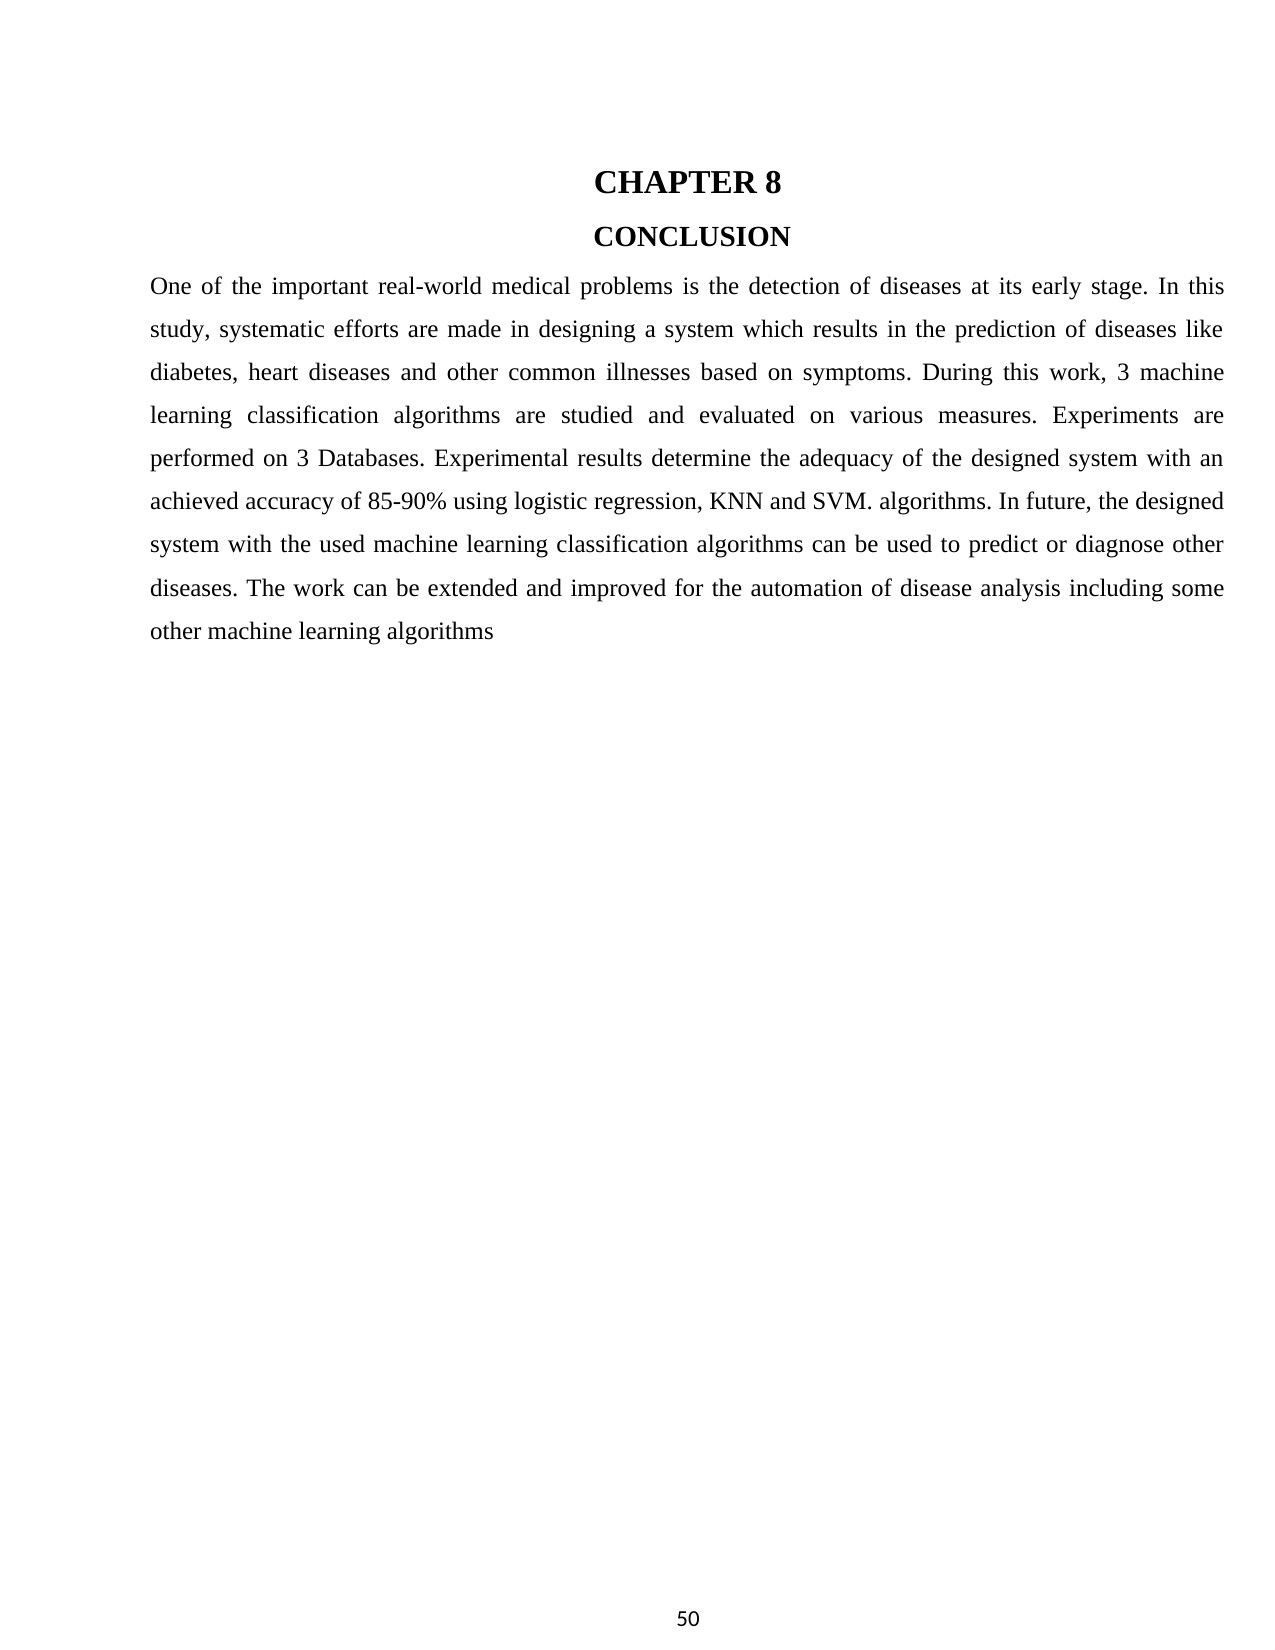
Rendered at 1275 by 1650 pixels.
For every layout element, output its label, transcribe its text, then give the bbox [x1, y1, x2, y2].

text One of the important real-world medical problems is the detection of diseases at its early stage. In this study, systematic efforts are made in designing a system which results in the prediction of diseases like diabetes, heart diseases and other common illnesses based on symptoms. During this work, 3 machine learning classification algorithms are studied and evaluated on various measures. Experiments are performed on 3 Databases. Experimental results determine the adequacy of the designed system with an achieved accuracy of 85-90% using logistic regression, KNN and SVM. algorithms. In future, the designed system with the used machine learning classification algorithms can be used to predict or diagnose other diseases. The work can be extended and improved for the automation of disease analysis including some other machine learning algorithms [150, 271, 1225, 644]
text CHAPTER 8 [150, 162, 1225, 201]
text CONCLUSION [150, 219, 1225, 253]
